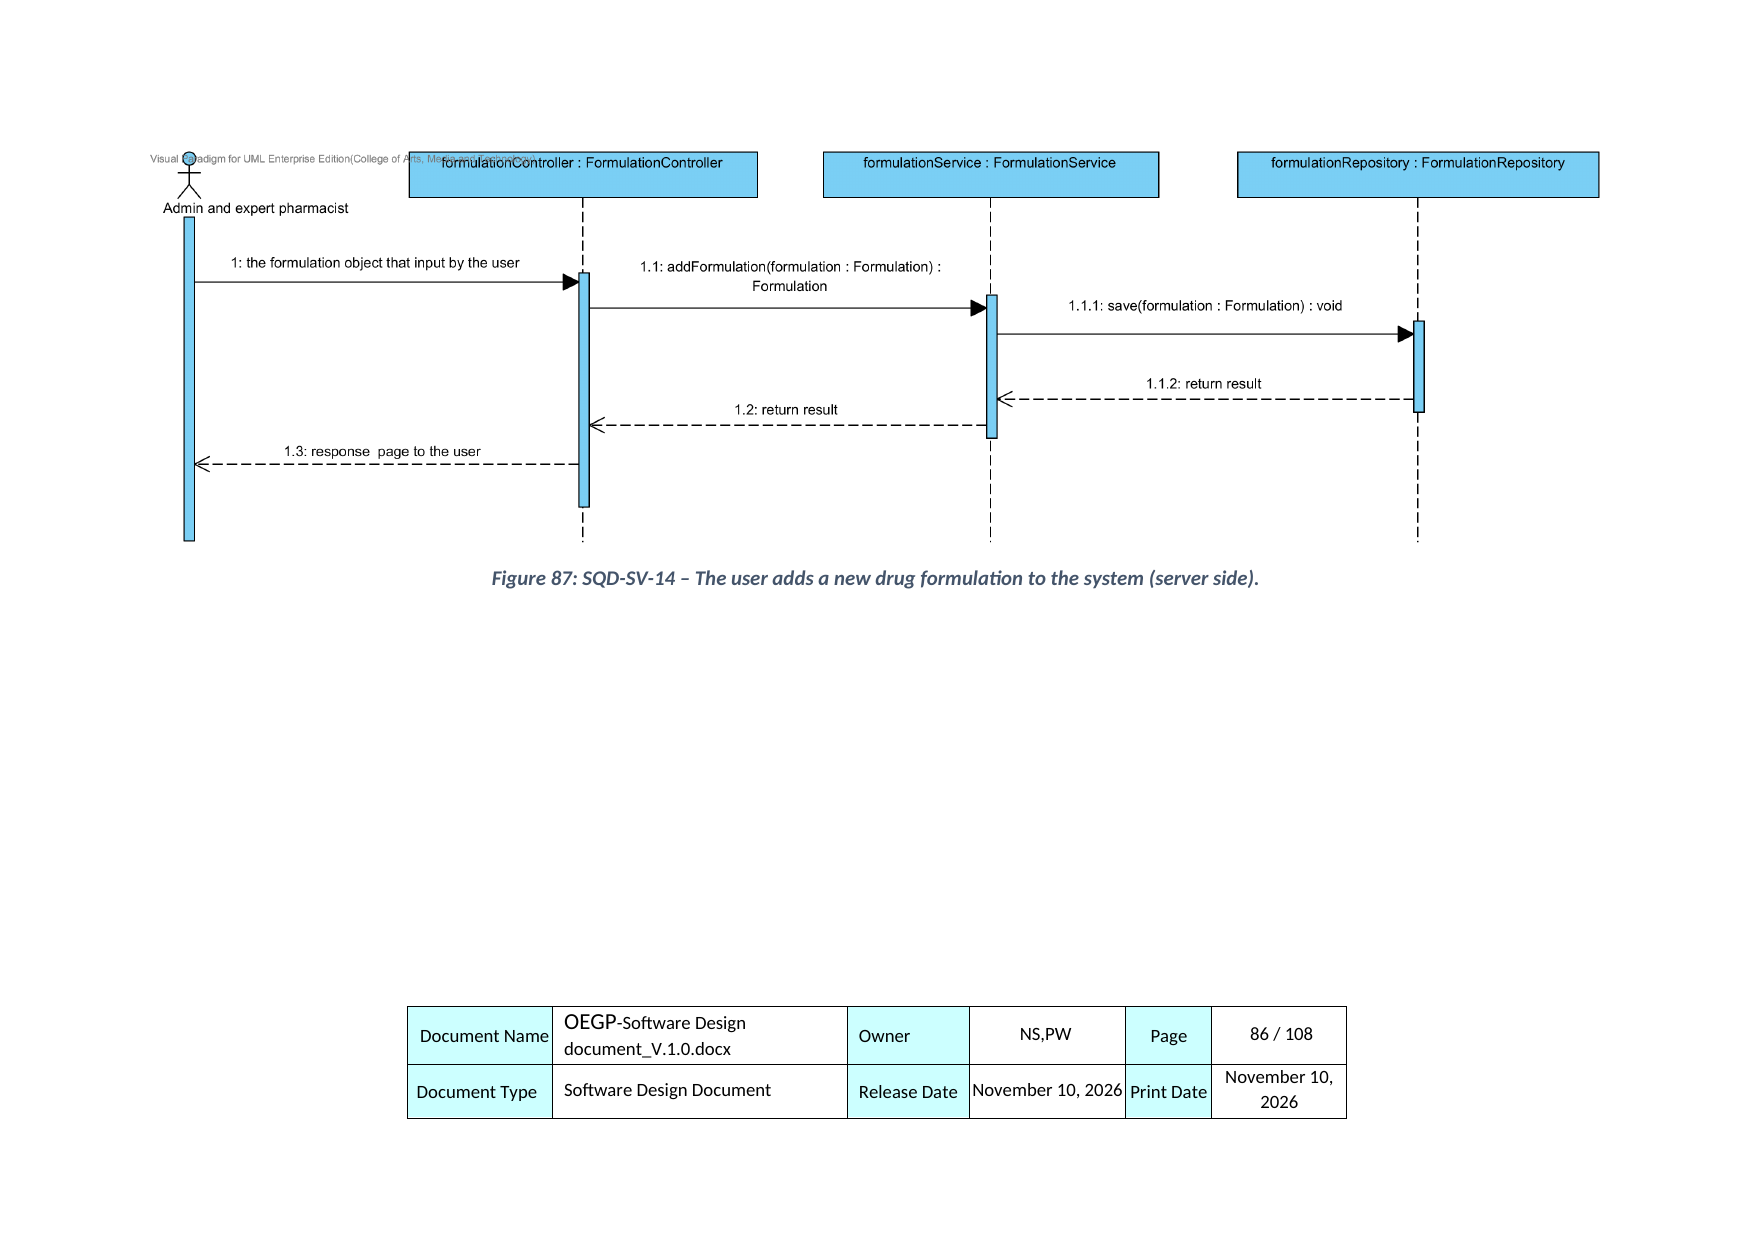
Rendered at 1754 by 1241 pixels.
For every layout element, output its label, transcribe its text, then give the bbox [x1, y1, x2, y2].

text Figure 87: SQD-SV-14 – The user adds a new drug formulation to the system (server side). [150, 565, 1604, 591]
picture [150, 150, 1604, 547]
